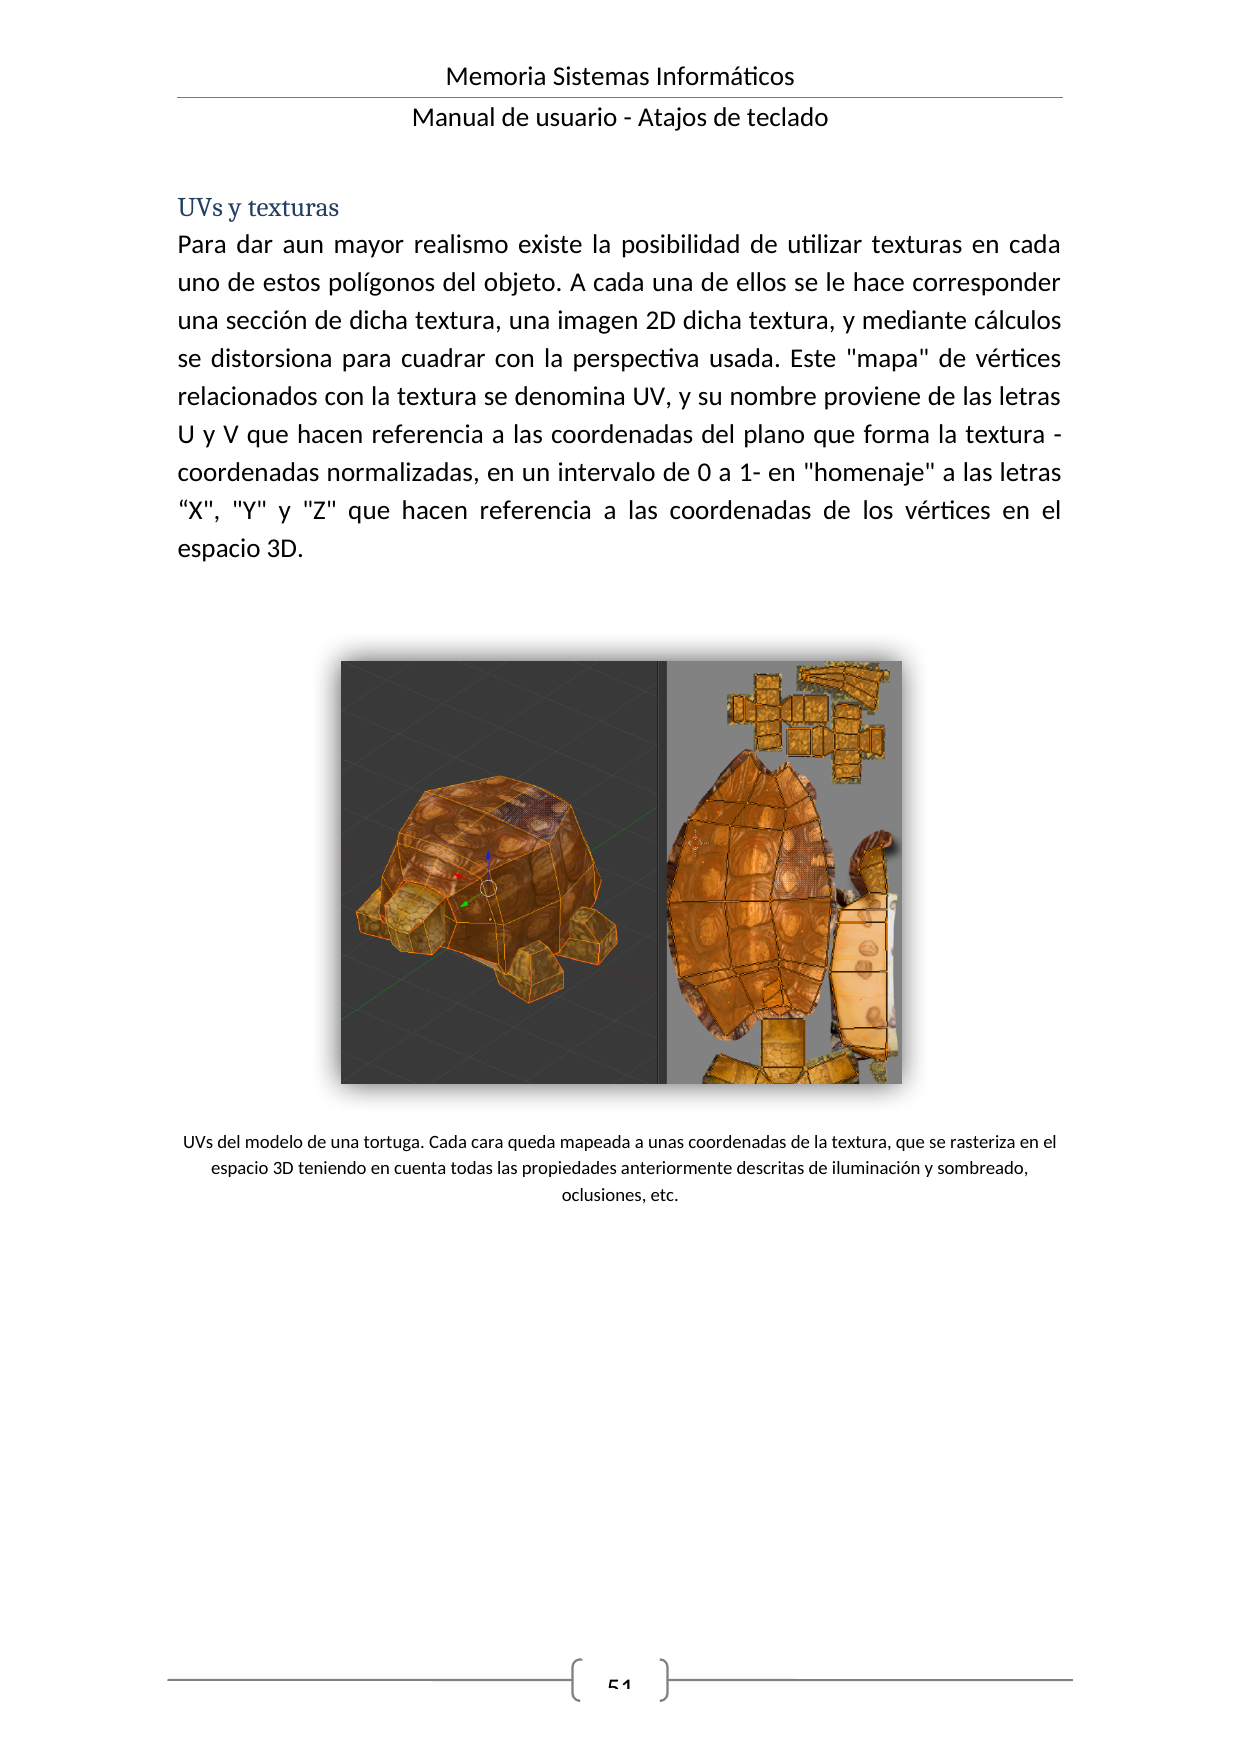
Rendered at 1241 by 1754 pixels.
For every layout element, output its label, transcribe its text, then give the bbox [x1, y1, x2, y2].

subtitle UVs y texturas [177, 192, 1063, 223]
text Para dar aun mayor realismo existe la posibilidad de utilizar texturas en cada uno de estos polígonos del objeto. A cada una de ellos se le hace corresponder una sección de dicha textura, una imagen 2D dicha textura, y mediante cálculos se distorsiona para cuadrar con la perspectiva usada. Este "mapa" de vértices relacionados con la textura se denomina UV, y su nombre proviene de las letras U y V que hacen referencia a las coordenadas del plano que forma la textura -coordenadas normalizadas, en un intervalo de 0 a 1- en "homenaje" a las letras “X", "Y" y "Z" que hacen referencia a las coordenadas de los vértices en el espacio 3D. [177, 228, 1063, 564]
text UVs del modelo de una tortuga. Cada cara queda mapeada a unas coordenadas de la textura, que se rasteriza en el espacio 3D teniendo en cuenta todas las propiedades anteriormente descritas de iluminación y sombreado, oclusiones, etc. [177, 1130, 1063, 1206]
picture [341, 661, 902, 1084]
